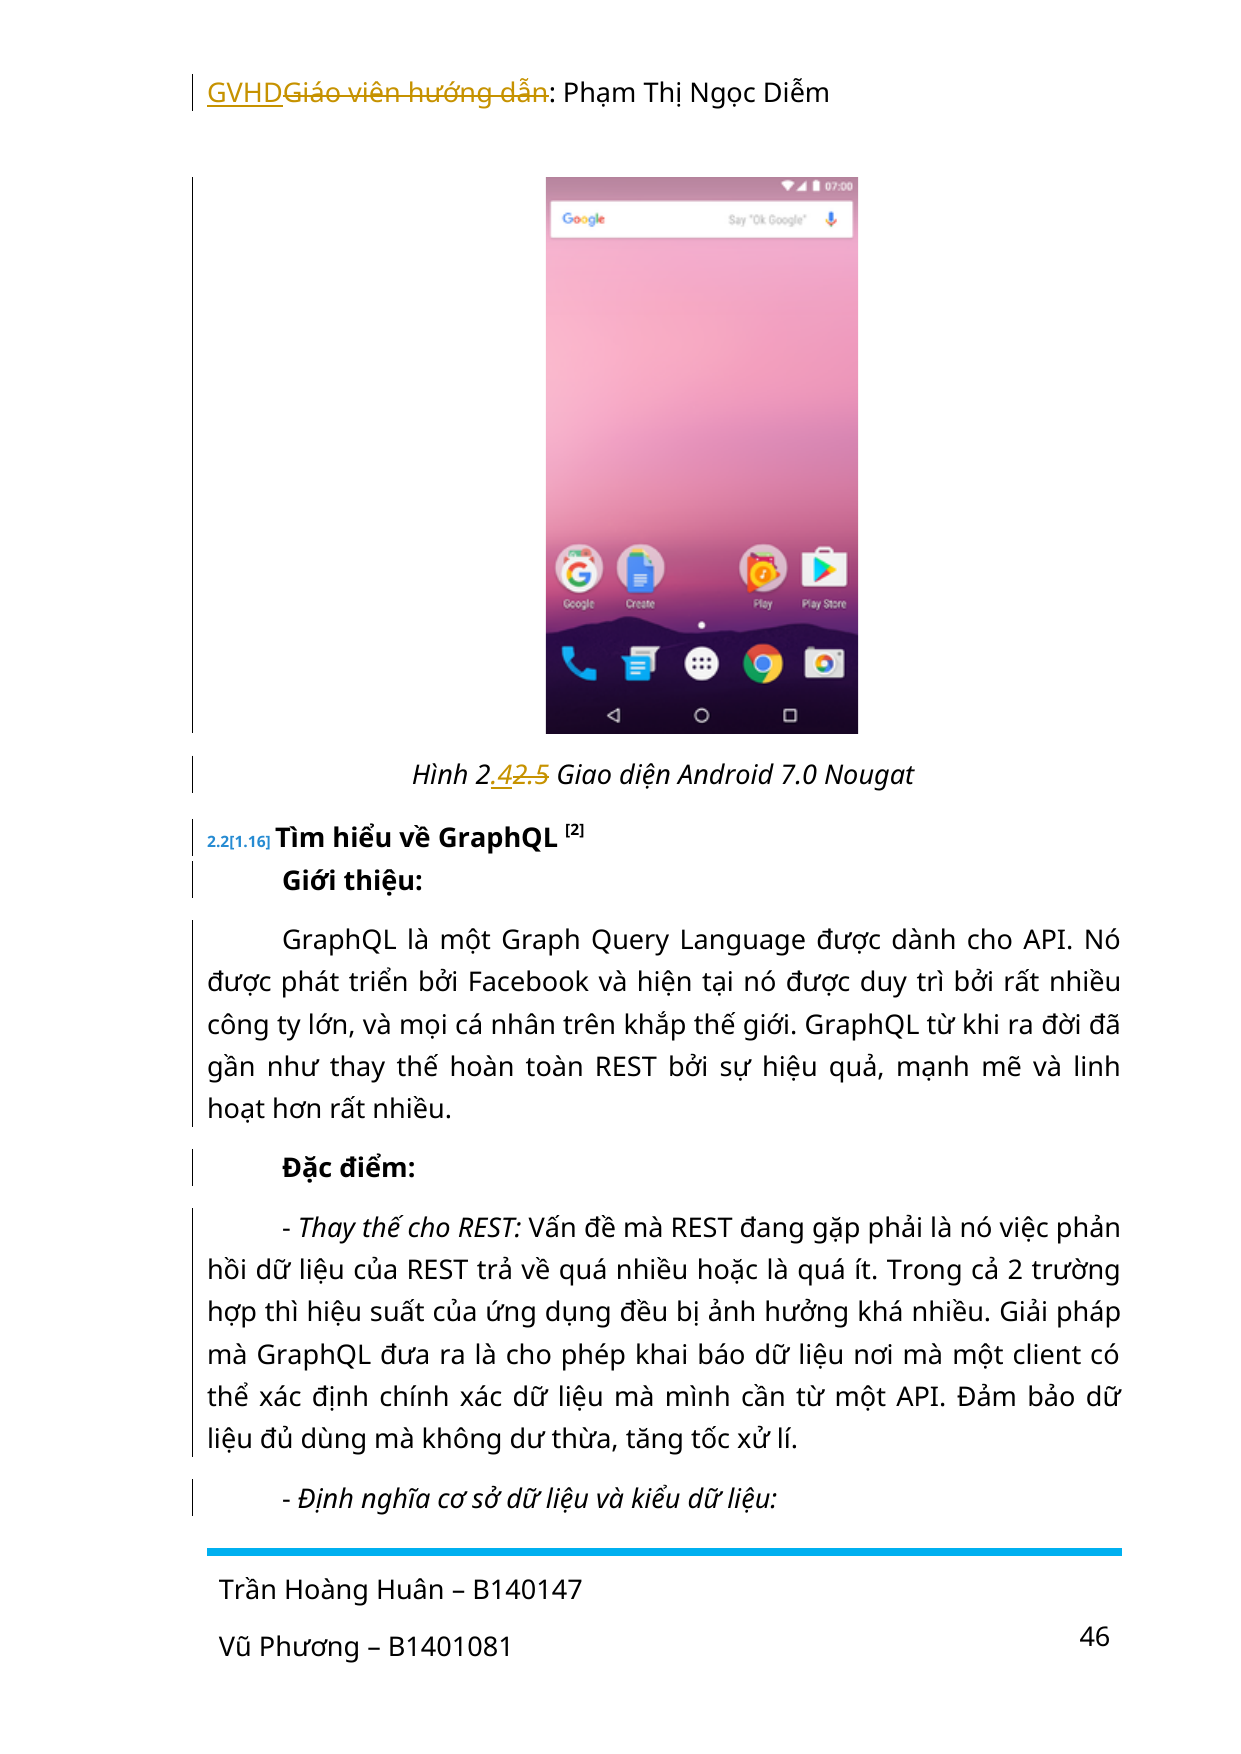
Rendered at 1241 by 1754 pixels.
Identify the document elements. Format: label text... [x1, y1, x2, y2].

text Đặc điểm: [207, 1149, 1122, 1186]
text - Định nghĩa cơ sở dữ liệu và kiểu dữ liệu: [207, 1479, 1122, 1516]
text Giới thiệu: [207, 861, 1122, 898]
text GraphQL là một Graph Query Language được dành cho API. Nó được phát triển bởi Facebook và hiện tại nó được duy trì bởi rất nhiều công ty lớn, và mọi cá nhân trên khắp thế giới. GraphQL từ khi ra đời đã gần như thay thế hoàn toàn REST bởi sự hiệu quả, mạnh mẽ và linh hoạt hơn rất nhiều. [207, 920, 1122, 1127]
text - Thay thế cho REST: Vấn đề mà REST đang gặp phải là nó việc phản hồi dữ liệu của REST trả về quá nhiều hoặc là quá ít. Trong cả 2 trường hợp thì hiệu suất của ứng dụng đều bị ảnh hưởng khá nhiều. Giải pháp mà GraphQL đưa ra là cho phép khai báo dữ liệu nơi mà một client có thể xác định chính xác dữ liệu mà mình cần từ một API. Đảm bảo dữ liệu đủ dùng mà không dư thừa, tăng tốc xử lí. [207, 1208, 1122, 1457]
subtitle Tìm hiểu về GraphQL [2] [207, 819, 1122, 856]
text Hình 2 Giao diện Android 7.0 Nougat [207, 756, 1122, 792]
picture [545, 177, 859, 734]
